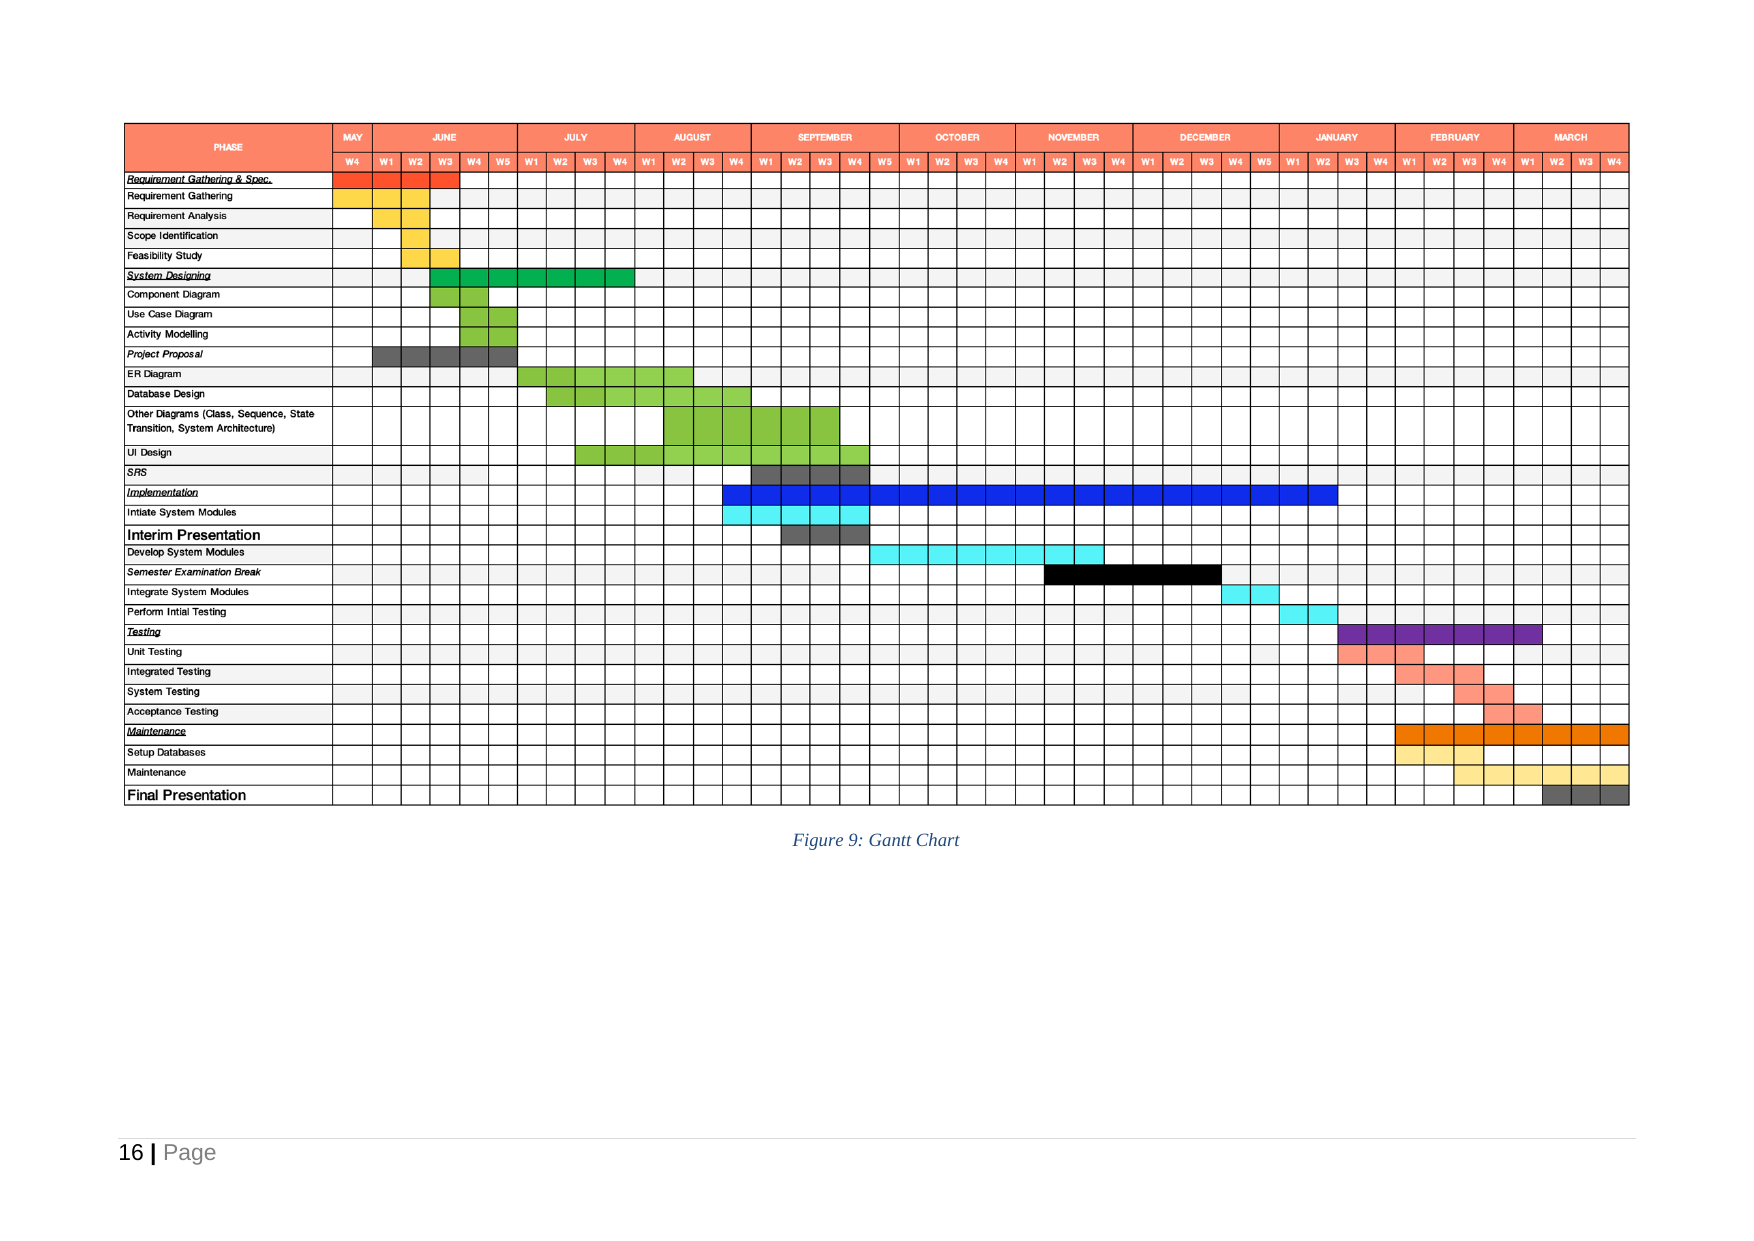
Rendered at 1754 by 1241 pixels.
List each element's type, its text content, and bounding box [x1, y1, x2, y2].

text Figure 9: Gantt Chart [118, 829, 1636, 851]
picture [118, 118, 1637, 813]
